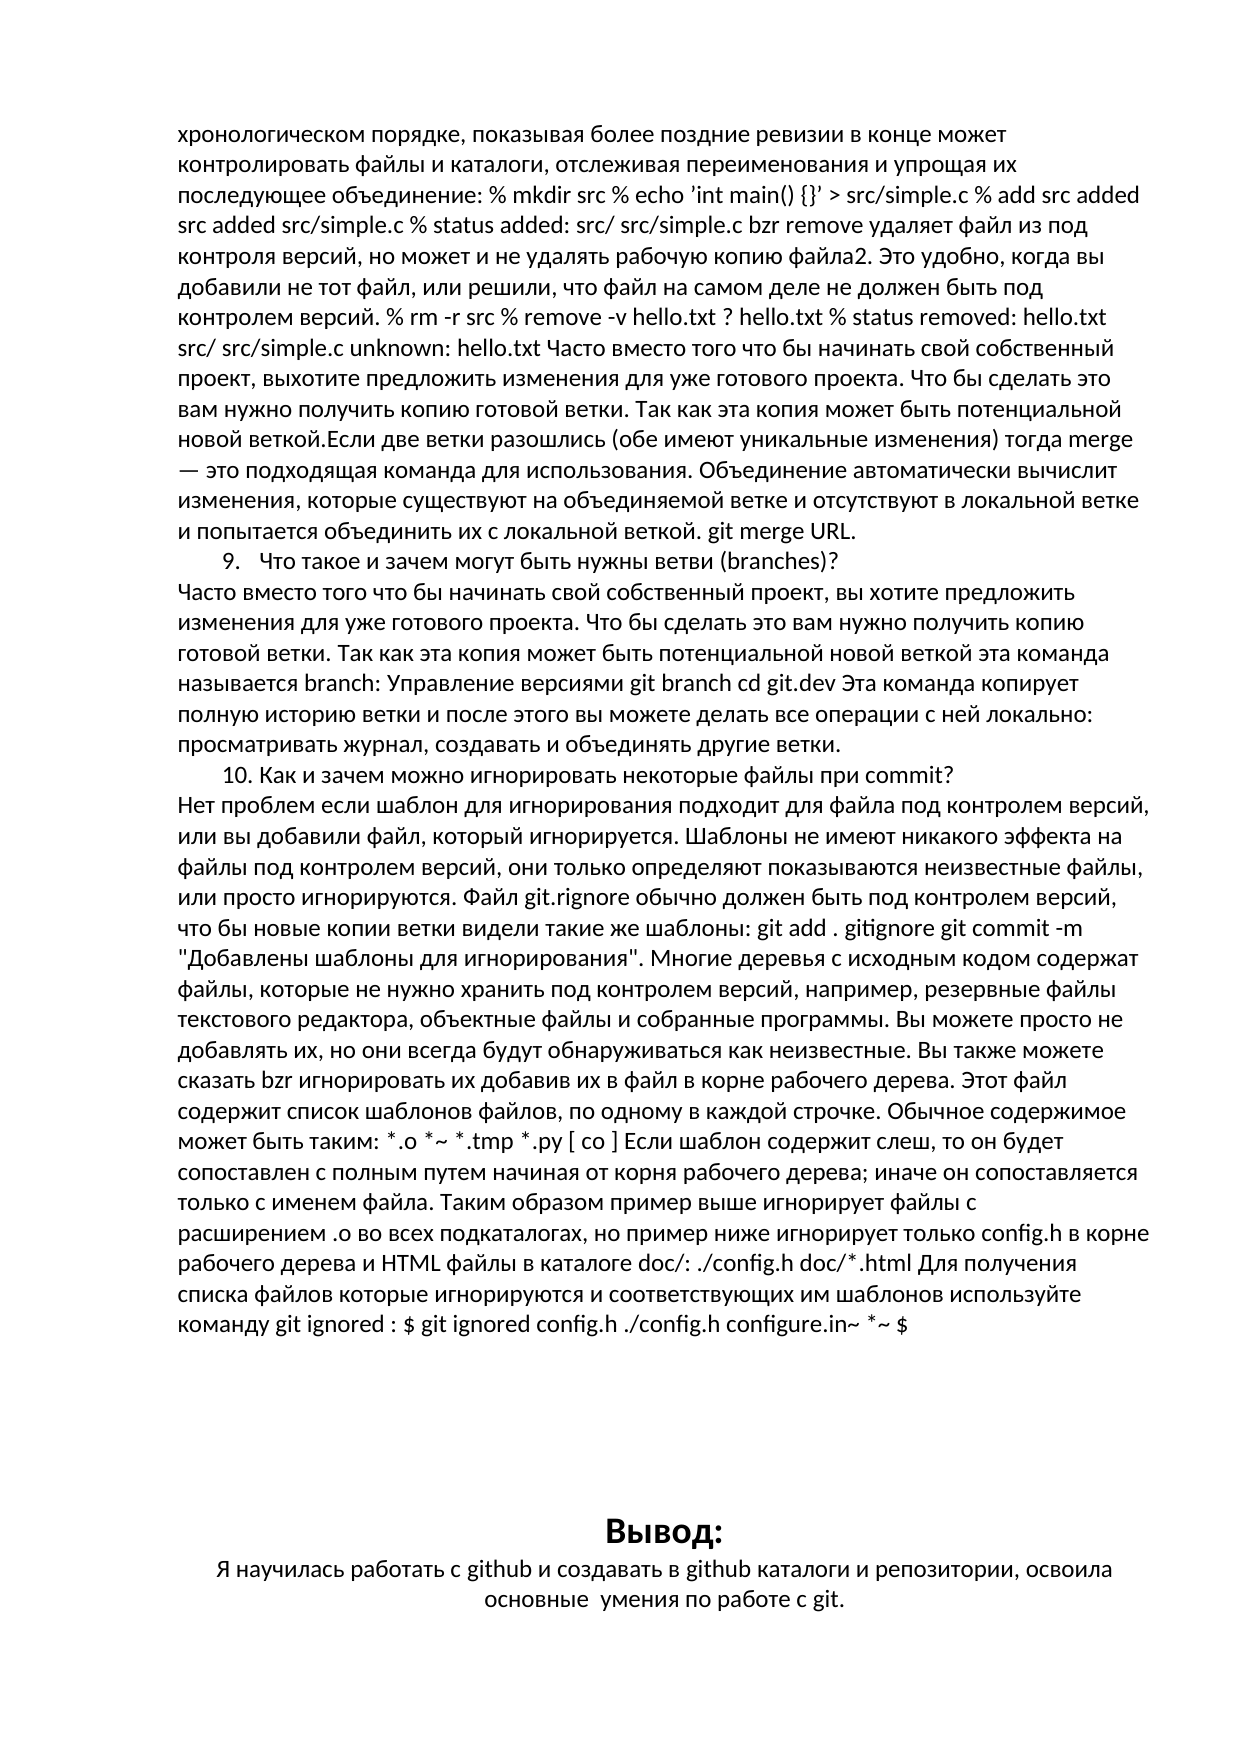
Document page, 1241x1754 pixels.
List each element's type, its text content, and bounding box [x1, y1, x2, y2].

list Как и зачем можно игнорировать некоторые файлы при commit? [222, 759, 1152, 789]
text Часто вместо того что бы начинать свой собственный проект, вы хотите предложить изменения для уже готового проекта. Что бы сделать это вам нужно получить копию готовой ветки. Так как эта копия может быть потенциальной новой веткой эта команда называется branch: Управление версиями git branch cd git.dev Эта команда копирует полную историю ветки и после этого вы можете делать все операции с ней локально: просматривать журнал, создавать и объединять другие ветки. [177, 576, 1152, 759]
text Я научилась работать с github и создавать в github каталоги и репозитории, освоила основные умения по работе с git. [177, 1553, 1152, 1614]
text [177, 118, 1152, 545]
list Что такое и зачем могут быть нужны ветви (branches)? [222, 545, 1152, 576]
text Вывод: [177, 1507, 1152, 1553]
text Нет проблем если шаблон для игнорирования подходит для файла под контролем версий, или вы добавили файл, который игнорируется. Шаблоны не имеют никакого эффекта на файлы под контролем версий, они только определяют показываются неизвестные файлы, или просто игнорируются. Файл git.rignore обычно должен быть под контролем версий, что бы новые копии ветки видели такие же шаблоны: git add . gitignore git commit -m "Добавлены шаблоны для игнорирования". Многие деревья с исходным кодом содержат файлы, которые не нужно хранить под контролем версий, например, резервные файлы текстового редактора, объектные файлы и собранные программы. Вы можете просто не добавлять их, но они всегда будут обнаруживаться как неизвестные. Вы также можете сказать bzr игнорировать их добавив их в файл в корне рабочего дерева. Этот файл содержит список шаблонов файлов, по одному в каждой строчке. Обычное содержимое может быть таким: *.o *~ *.tmp *.py [ co ] Если шаблон содержит слеш, то он будет сопоставлен с полным путем начиная от корня рабочего дерева; иначе он сопоставляется только с именем файла. Таким образом пример выше игнорирует файлы с расширением .o во всех подкаталогах, но пример ниже игнорирует только config.h в корне рабочего дерева и HTML файлы в каталоге doc/: ./config.h doc/*.html Для получения списка файлов которые игнорируются и соответствующих им шаблонов используйте команду git ignored : $ git ignored config.h ./config.h configure.in~ *~ $ [177, 789, 1152, 1339]
